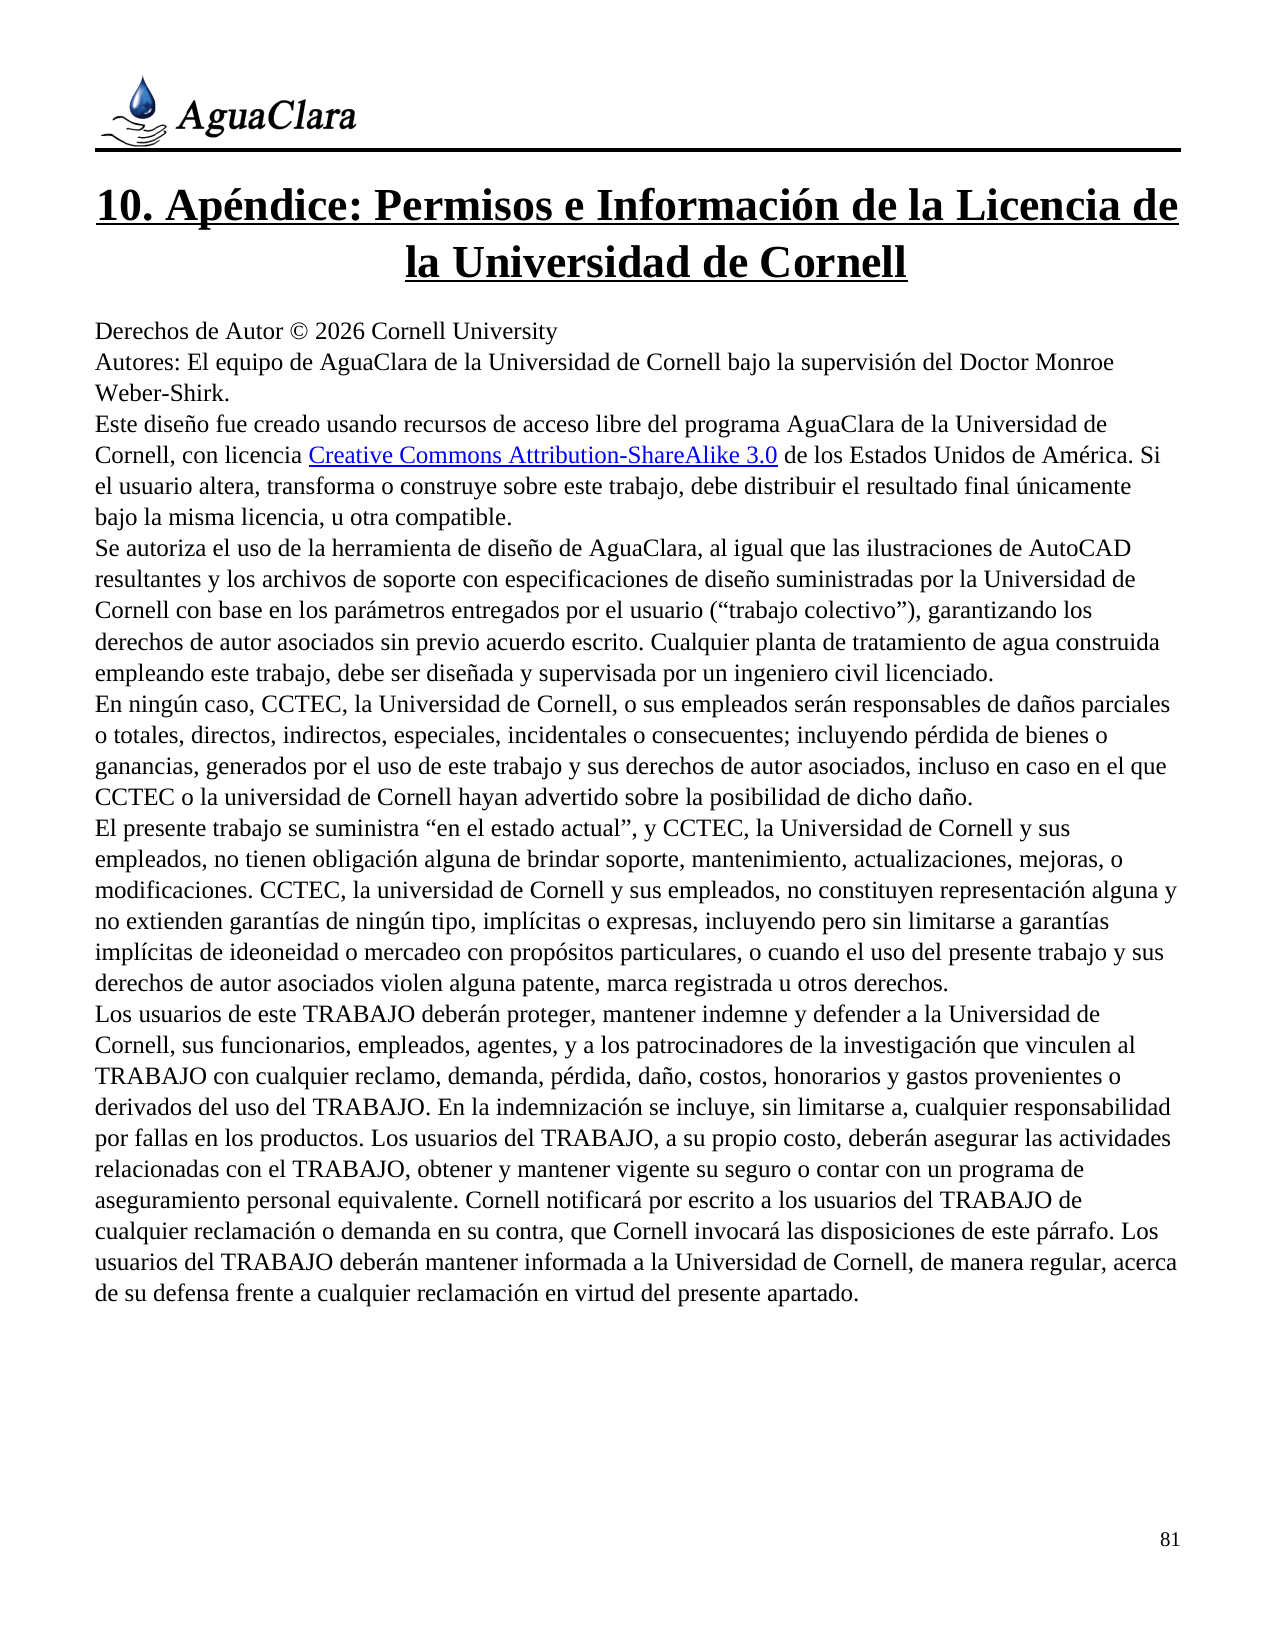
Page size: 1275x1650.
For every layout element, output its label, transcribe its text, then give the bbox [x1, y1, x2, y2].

text Los usuarios de este TRABAJO deberán proteger, mantener indemne y defender a la Universidad de Cornell, sus funcionarios, empleados, agentes, y a los patrocinadores de la investigación que vinculen al TRABAJO con cualquier reclamo, demanda, pérdida, daño, costos, honorarios y gastos provenientes o derivados del uso del TRABAJO. En la indemnización se incluye, sin limitarse a, cualquier responsabilidad por fallas en los productos. Los usuarios del TRABAJO, a su propio costo, deberán asegurar las actividades relacionadas con el TRABAJO, obtener y mantener vigente su seguro o contar con un programa de aseguramiento personal equivalente. Cornell notificará por escrito a los usuarios del TRABAJO de cualquier reclamación o demanda en su contra, que Cornell invocará las disposiciones de este párrafo. Los usuarios del TRABAJO deberán mantener informada a la Universidad de Cornell, de manera regular, acerca de su defensa frente a cualquier reclamación en virtud del presente apartado. [94, 999, 1181, 1307]
subtitle . Apéndice: Permisos e Información de la Licencia de la Universidad de Cornell [94, 177, 1181, 287]
text Este diseño fue creado usando recursos de acceso libre del programa AguaClara de la Universidad de Cornell, con licencia Creative Commons Attribution-ShareAlike 3.0 de los Estados Unidos de América. Si el usuario altera, transforma o construye sobre este trabajo, debe distribuir el resultado final únicamente bajo la misma licencia, u otra compatible. [94, 409, 1181, 531]
text En ningún caso, CCTEC, la Universidad de Cornell, o sus empleados serán responsables de daños parciales o totales, directos, indirectos, especiales, incidentales o consecuentes; incluyendo pérdida de bienes o ganancias, generados por el uso de este trabajo y sus derechos de autor asociados, incluso en caso en el que CCTEC o la universidad de Cornell hayan advertido sobre la posibilidad de dicho daño. [94, 689, 1181, 811]
text El presente trabajo se suministra “en el estado actual”, y CCTEC, la Universidad de Cornell y sus empleados, no tienen obligación alguna de brindar soporte, mantenimiento, actualizaciones, mejoras, o modificaciones. CCTEC, la universidad de Cornell y sus empleados, no constituyen representación alguna y no extienden garantías de ningún tipo, implícitas o expresas, incluyendo pero sin limitarse a garantías implícitas de ideoneidad o mercadeo con propósitos particulares, o cuando el uso del presente trabajo y sus derechos de autor asociados violen alguna patente, marca registrada u otros derechos. [94, 813, 1181, 997]
text Derechos de Autor © 2016 Cornell University [94, 316, 1181, 345]
text Se autoriza el uso de la herramienta de diseño de AguaClara, al igual que las ilustraciones de AutoCAD resultantes y los archivos de soporte con especificaciones de diseño suministradas por la Universidad de Cornell con base en los parámetros entregados por el usuario (“trabajo colectivo”), garantizando los derechos de autor asociados sin previo acuerdo escrito. Cualquier planta de tratamiento de agua construida empleando este trabajo, debe ser diseñada y supervisada por un ingeniero civil licenciado. [94, 533, 1181, 686]
text Autores: El equipo de AguaClara de la Universidad de Cornell bajo la supervisión del Doctor Monroe Weber-Shirk. [94, 347, 1181, 407]
picture [94, 75, 373, 148]
